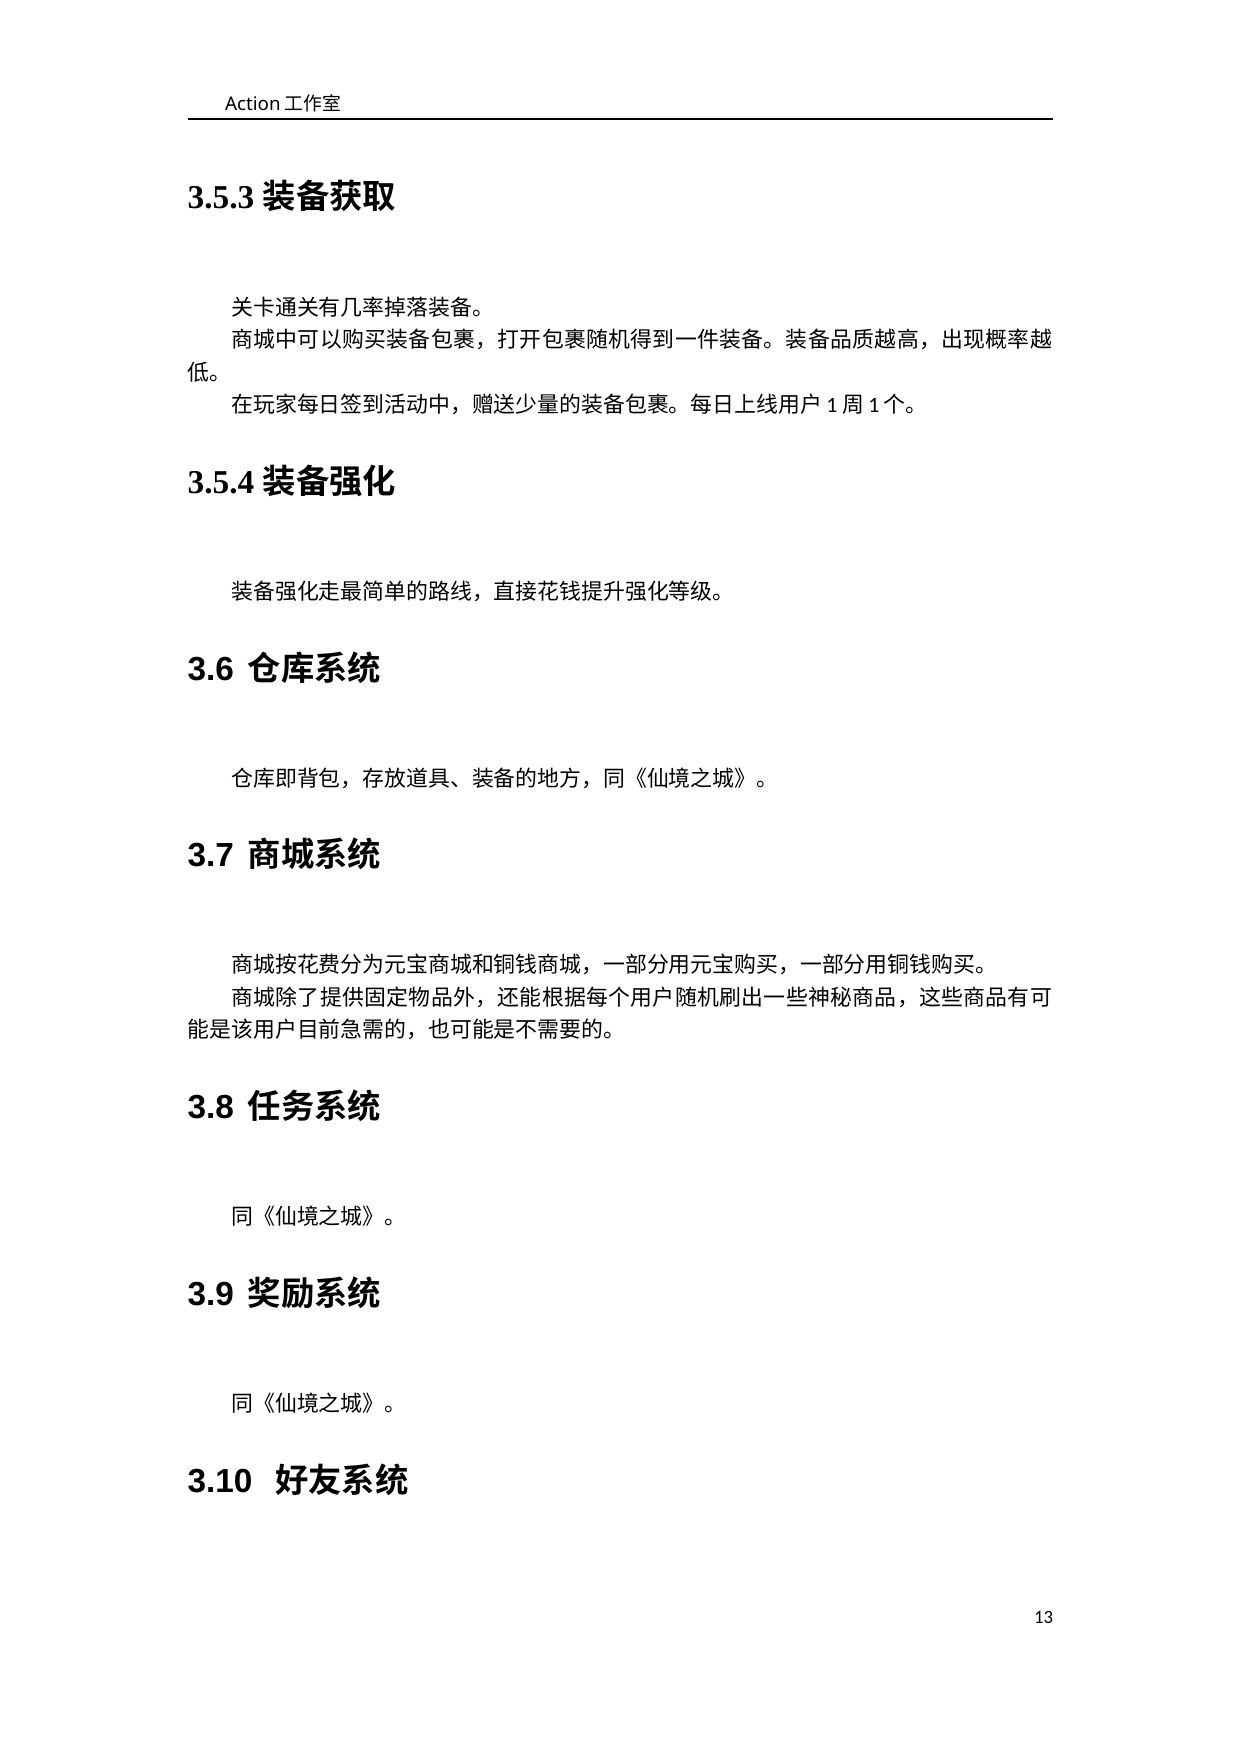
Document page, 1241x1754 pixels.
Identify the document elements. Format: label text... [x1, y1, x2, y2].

subtitle 好友系统 [187, 1445, 1053, 1510]
subtitle 仓库系统 [187, 633, 1053, 698]
text 装备强化走最简单的路线，直接花钱提升强化等级。 [187, 573, 1053, 606]
text 关卡通关有几率掉落装备。 [187, 289, 1053, 322]
subtitle 奖励系统 [187, 1258, 1053, 1323]
text 商城中可以购买装备包裹，打开包裹随机得到一件装备。装备品质越高，出现概率越低。 [187, 322, 1053, 387]
text 商城除了提供固定物品外，还能根据每个用户随机刷出一些神秘商品，这些商品有可能是该用户目前急需的，也可能是不需要的。 [187, 979, 1053, 1044]
subtitle 装备强化 [187, 446, 1053, 511]
text 商城按花费分为元宝商城和铜钱商城，一部分用元宝购买，一部分用铜钱购买。 [187, 947, 1053, 979]
text 在玩家每日签到活动中，赠送少量的装备包裹。每日上线用户1周1个。 [187, 387, 1053, 419]
text 仓库即背包，存放道具、装备的地方，同《仙境之城》。 [187, 760, 1053, 793]
text 同《仙境之城》。 [187, 1386, 1053, 1418]
text 同《仙境之城》。 [187, 1199, 1053, 1231]
subtitle 任务系统 [187, 1072, 1053, 1137]
subtitle 装备获取 [187, 162, 1053, 227]
subtitle 商城系统 [187, 820, 1053, 885]
